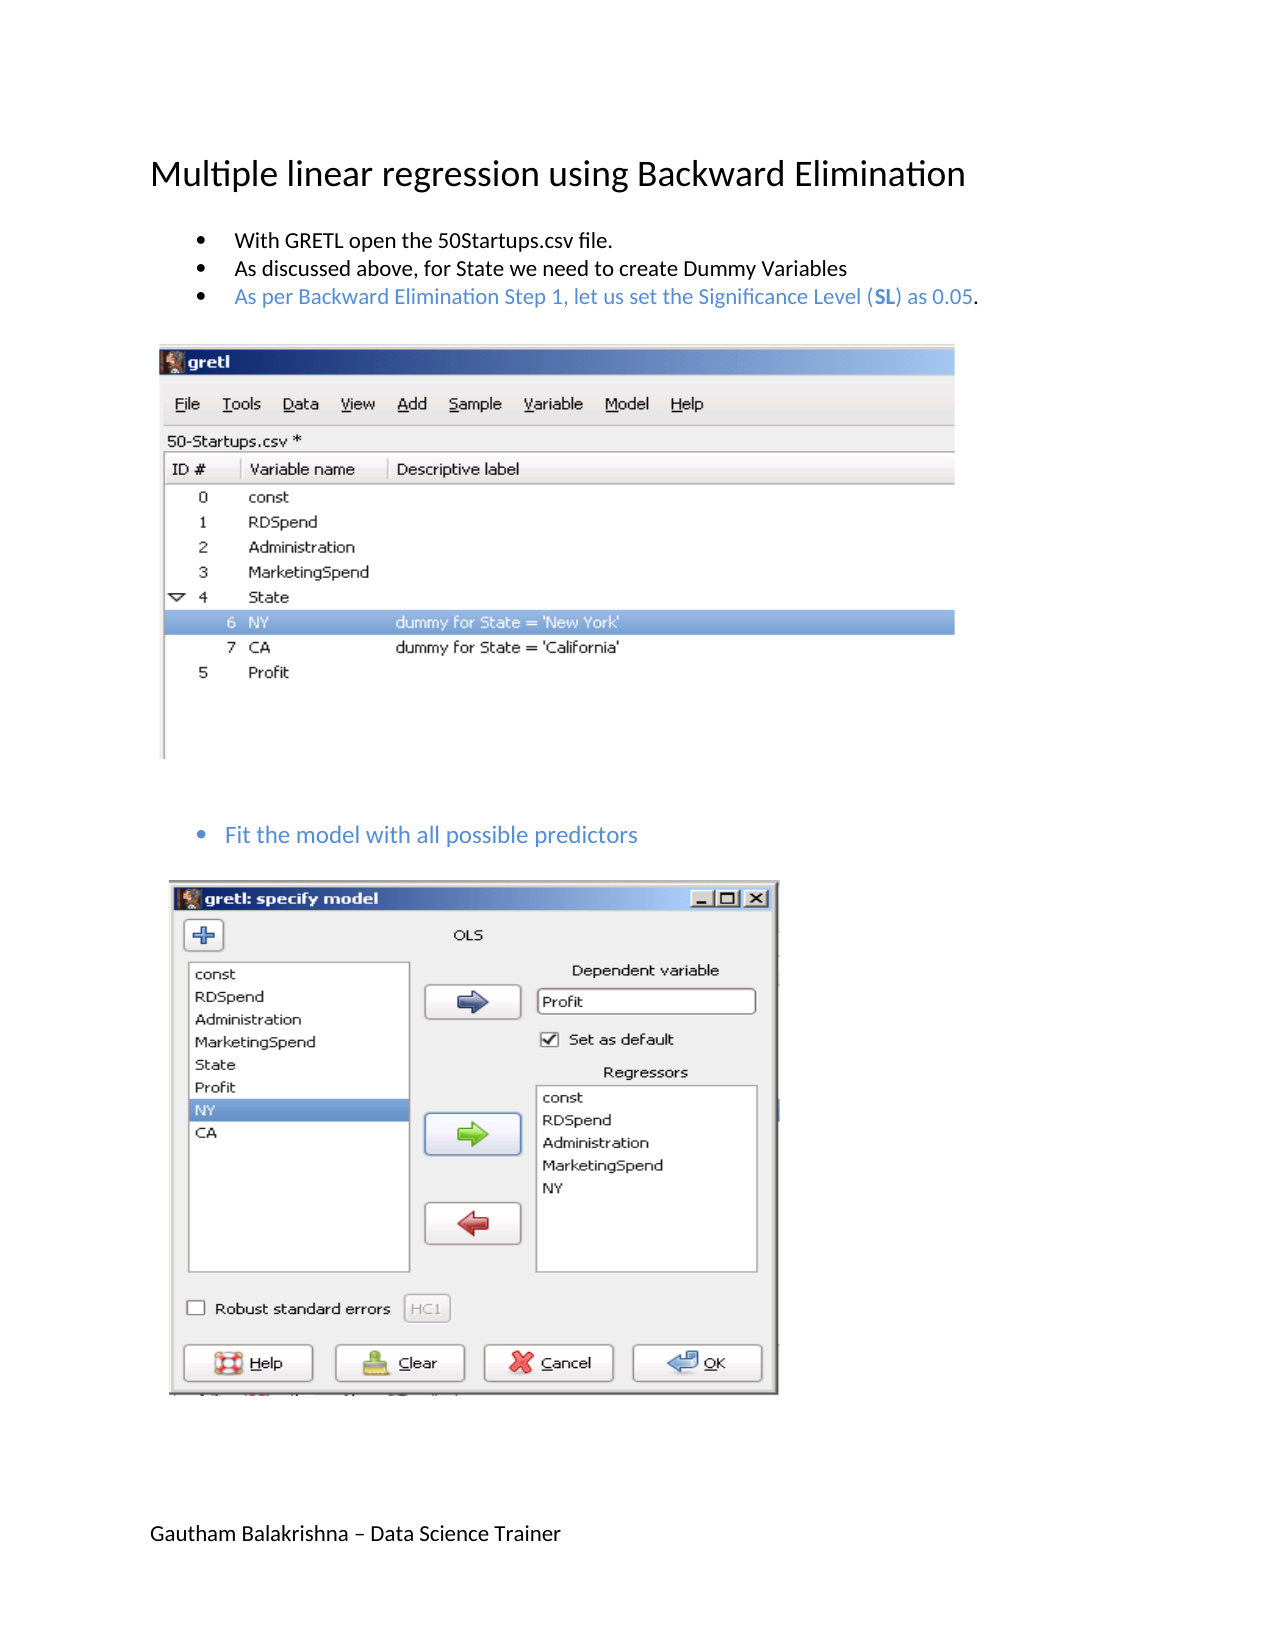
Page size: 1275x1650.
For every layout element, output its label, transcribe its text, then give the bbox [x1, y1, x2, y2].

picture [159, 341, 955, 759]
list As per Backward Elimination Step 1, let us set the Significance Level (SL) as 0.05. [197, 282, 1125, 310]
list Multiple linear regression using Backward Elimination [150, 150, 1125, 196]
picture [168, 880, 780, 1396]
list As discussed above, for State we need to create Dummy Variables [197, 254, 1125, 282]
list With GRETL open the 50Startups.csv file. [197, 226, 1125, 254]
list Fit the model with all possible predictors [197, 819, 1125, 850]
